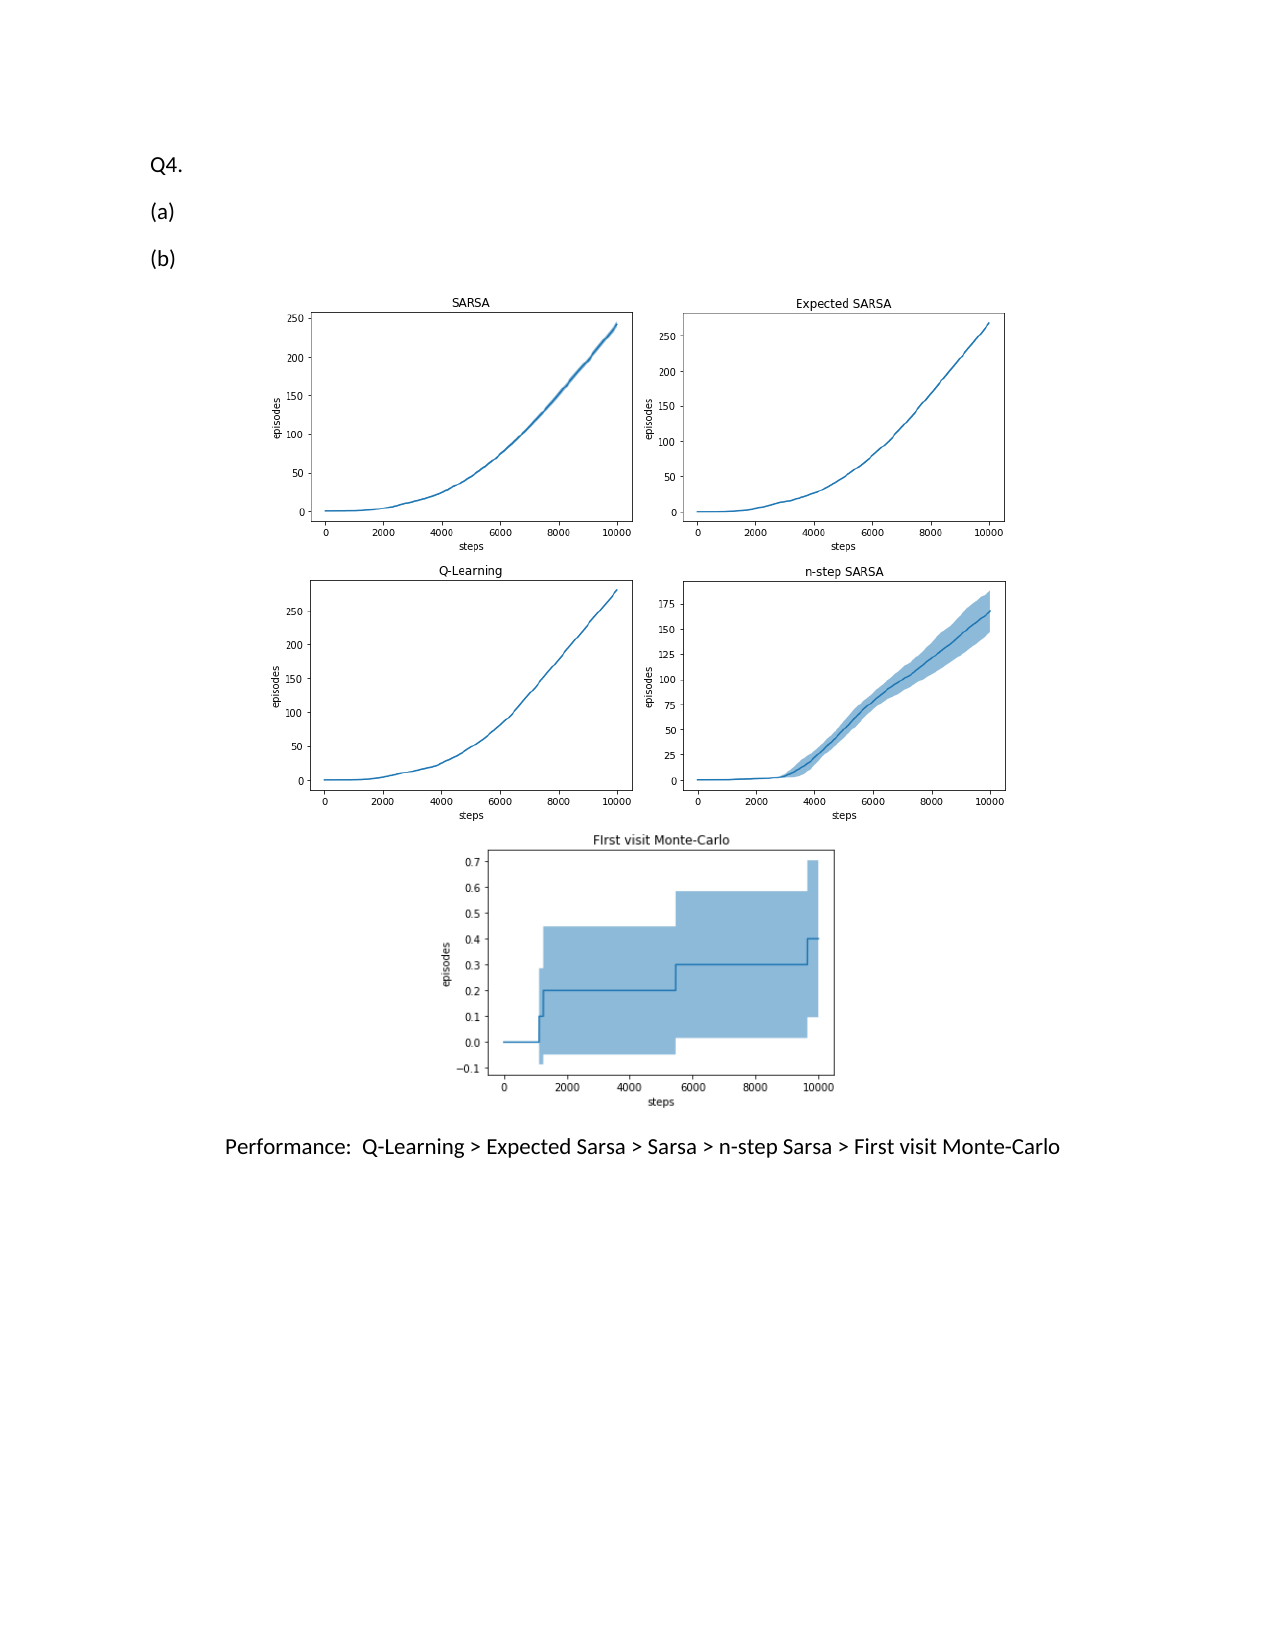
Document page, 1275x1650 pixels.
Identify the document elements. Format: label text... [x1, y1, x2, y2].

picture [264, 558, 1011, 826]
text Performance: Q-Learning > Expected Sarsa > Sarsa > n-step Sarsa > First visit Monte-Carlo [150, 1132, 1125, 1161]
text Q4. [150, 150, 1125, 178]
text (b) [150, 244, 1125, 272]
text (a) [150, 197, 1125, 225]
picture [265, 290, 1010, 557]
picture [434, 827, 841, 1114]
